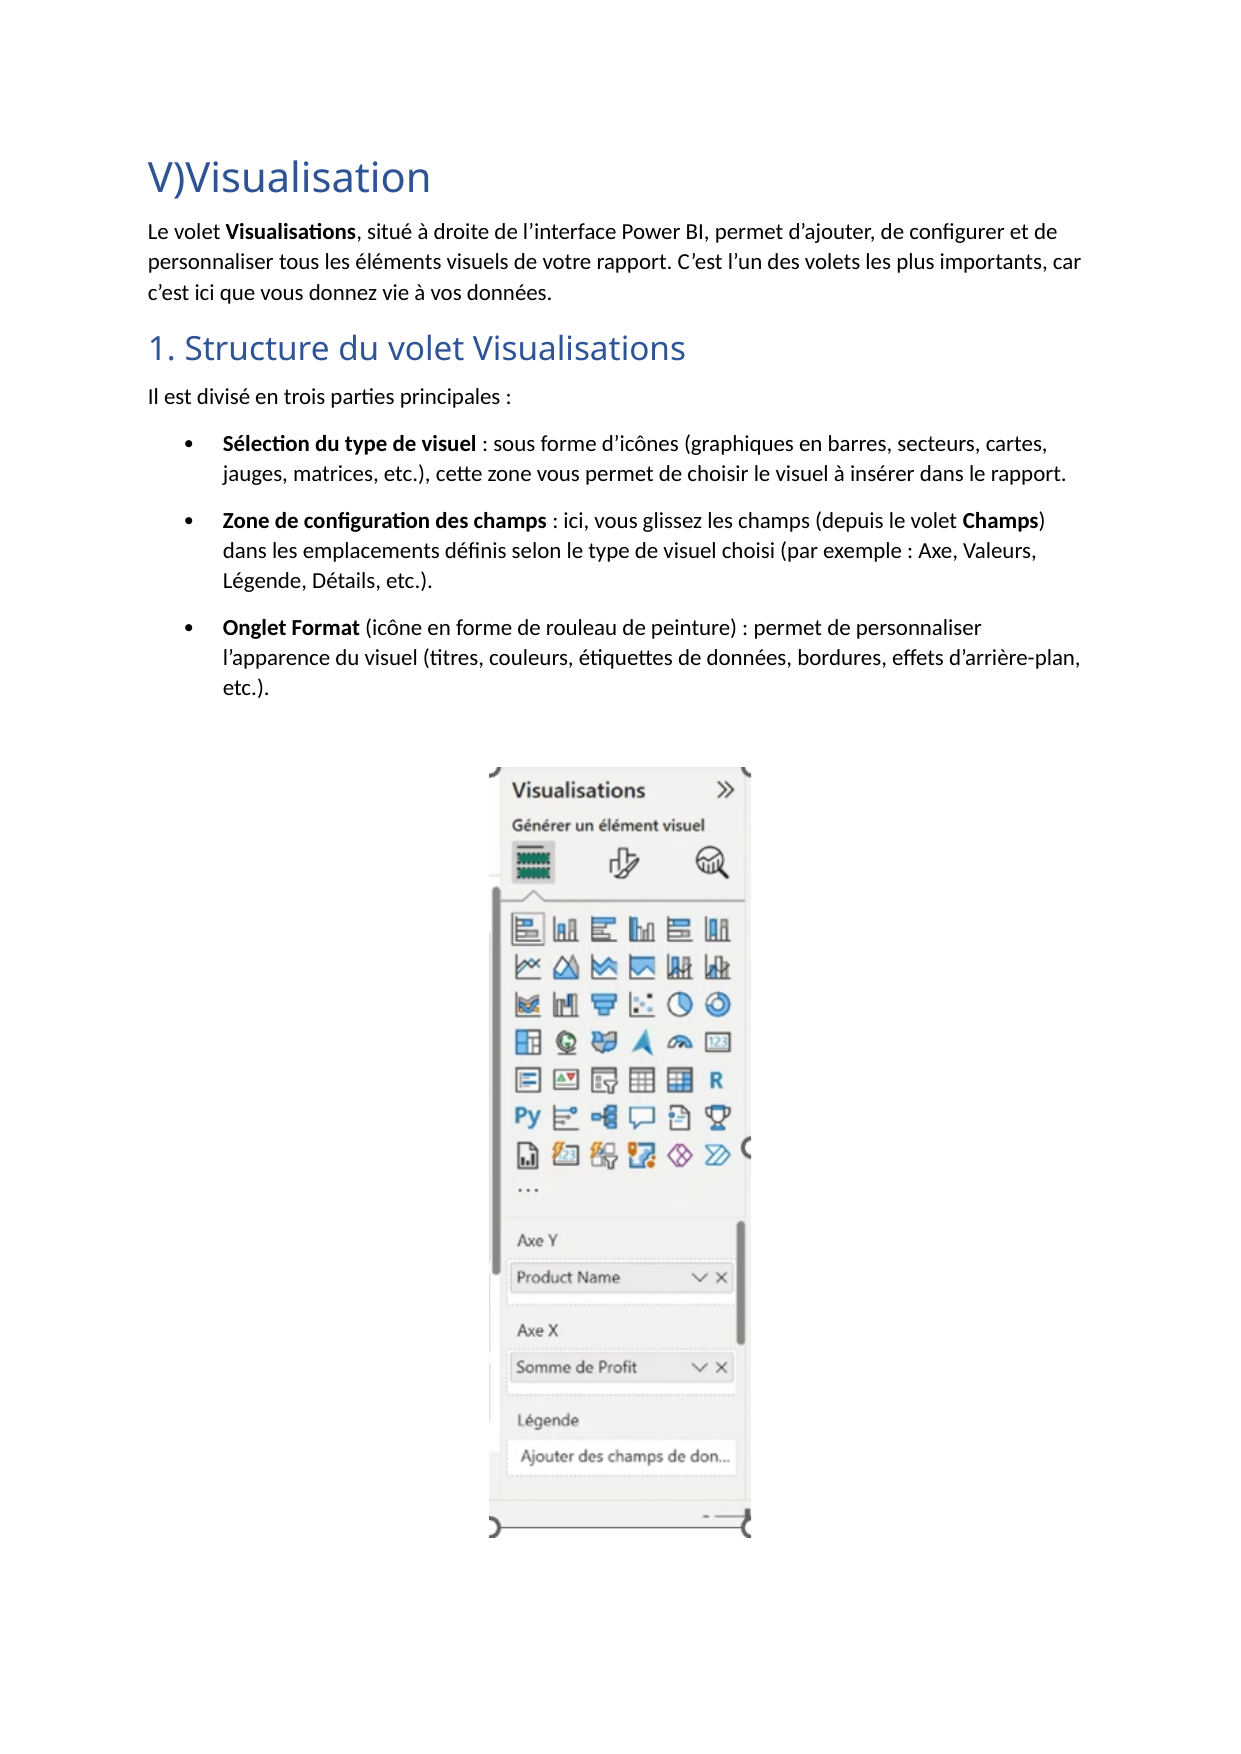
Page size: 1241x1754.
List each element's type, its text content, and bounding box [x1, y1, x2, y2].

subtitle V)Visualisation [148, 148, 1093, 204]
list Sélection du type de visuel : sous forme d’icônes (graphiques en barres, secteurs, cartes, jauges, matrices, etc.), cette zone vous permet de choisir le visuel à insérer dans le rapport. [185, 429, 1093, 487]
subtitle 1. Structure du volet Visualisations [148, 324, 1093, 370]
picture [489, 767, 752, 1538]
list Onglet Format (icône en forme de rouleau de peinture) : permet de personnaliser l’apparence du visuel (titres, couleurs, étiquettes de données, bordures, effets d’arrière-plan, etc.). [185, 613, 1093, 701]
text Il est divisé en trois parties principales : [148, 382, 1093, 410]
text Le volet Visualisations, situé à droite de l’interface Power BI, permet d’ajouter, de configurer et de personnaliser tous les éléments visuels de votre rapport. C’est l’un des volets les plus importants, car c’est ici que vous donnez vie à vos données. [148, 217, 1093, 306]
list Zone de configuration des champs : ici, vous glissez les champs (depuis le volet Champs) dans les emplacements définis selon le type de visuel choisi (par exemple : Axe, Valeurs, Légende, Détails, etc.). [185, 506, 1093, 594]
